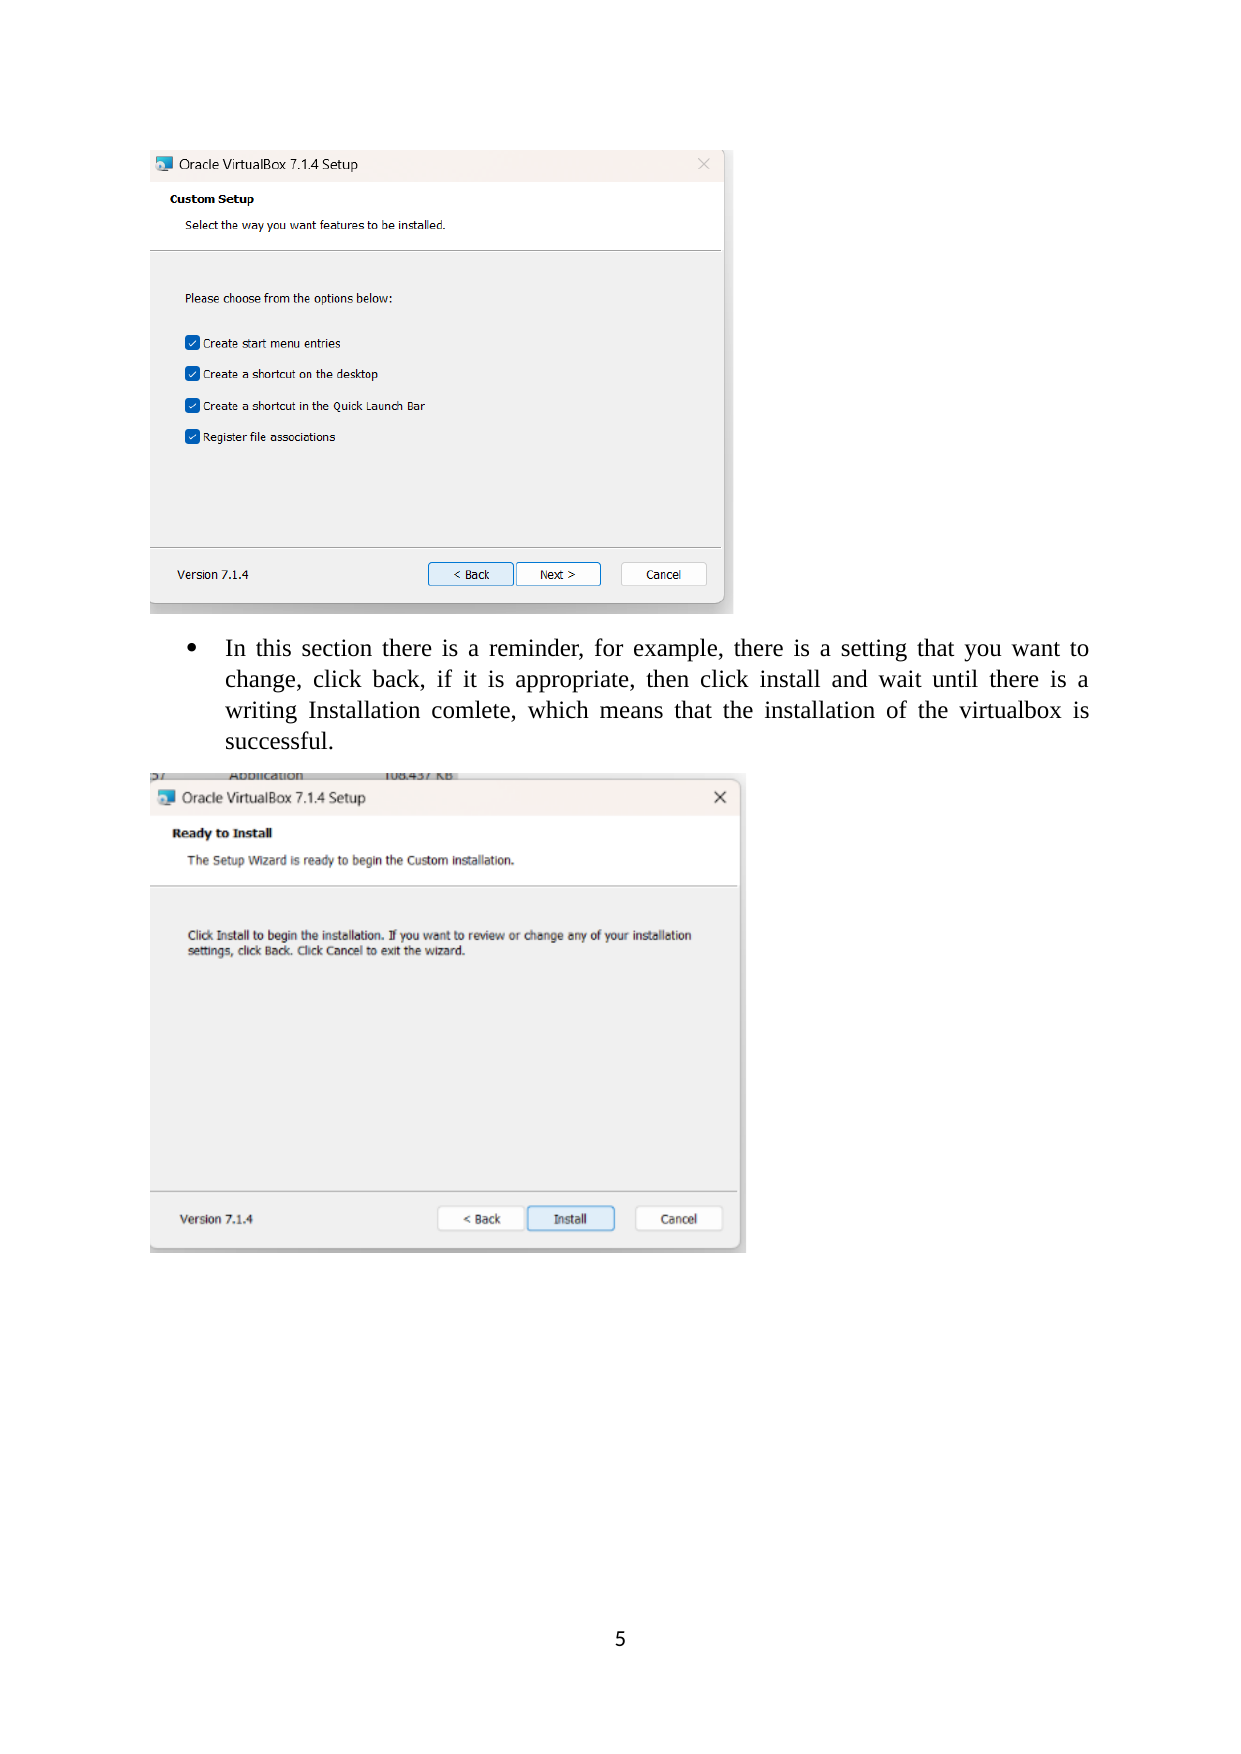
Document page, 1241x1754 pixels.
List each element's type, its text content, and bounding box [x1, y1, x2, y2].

list In this section there is a reminder, for example, there is a setting that you want to change, click back, if it is appropriate, then click install and wait until there is a writing Installation comlete, which means that the installation of the virtualbox is successful. [187, 633, 1090, 754]
picture [150, 773, 747, 1253]
picture [150, 150, 734, 614]
